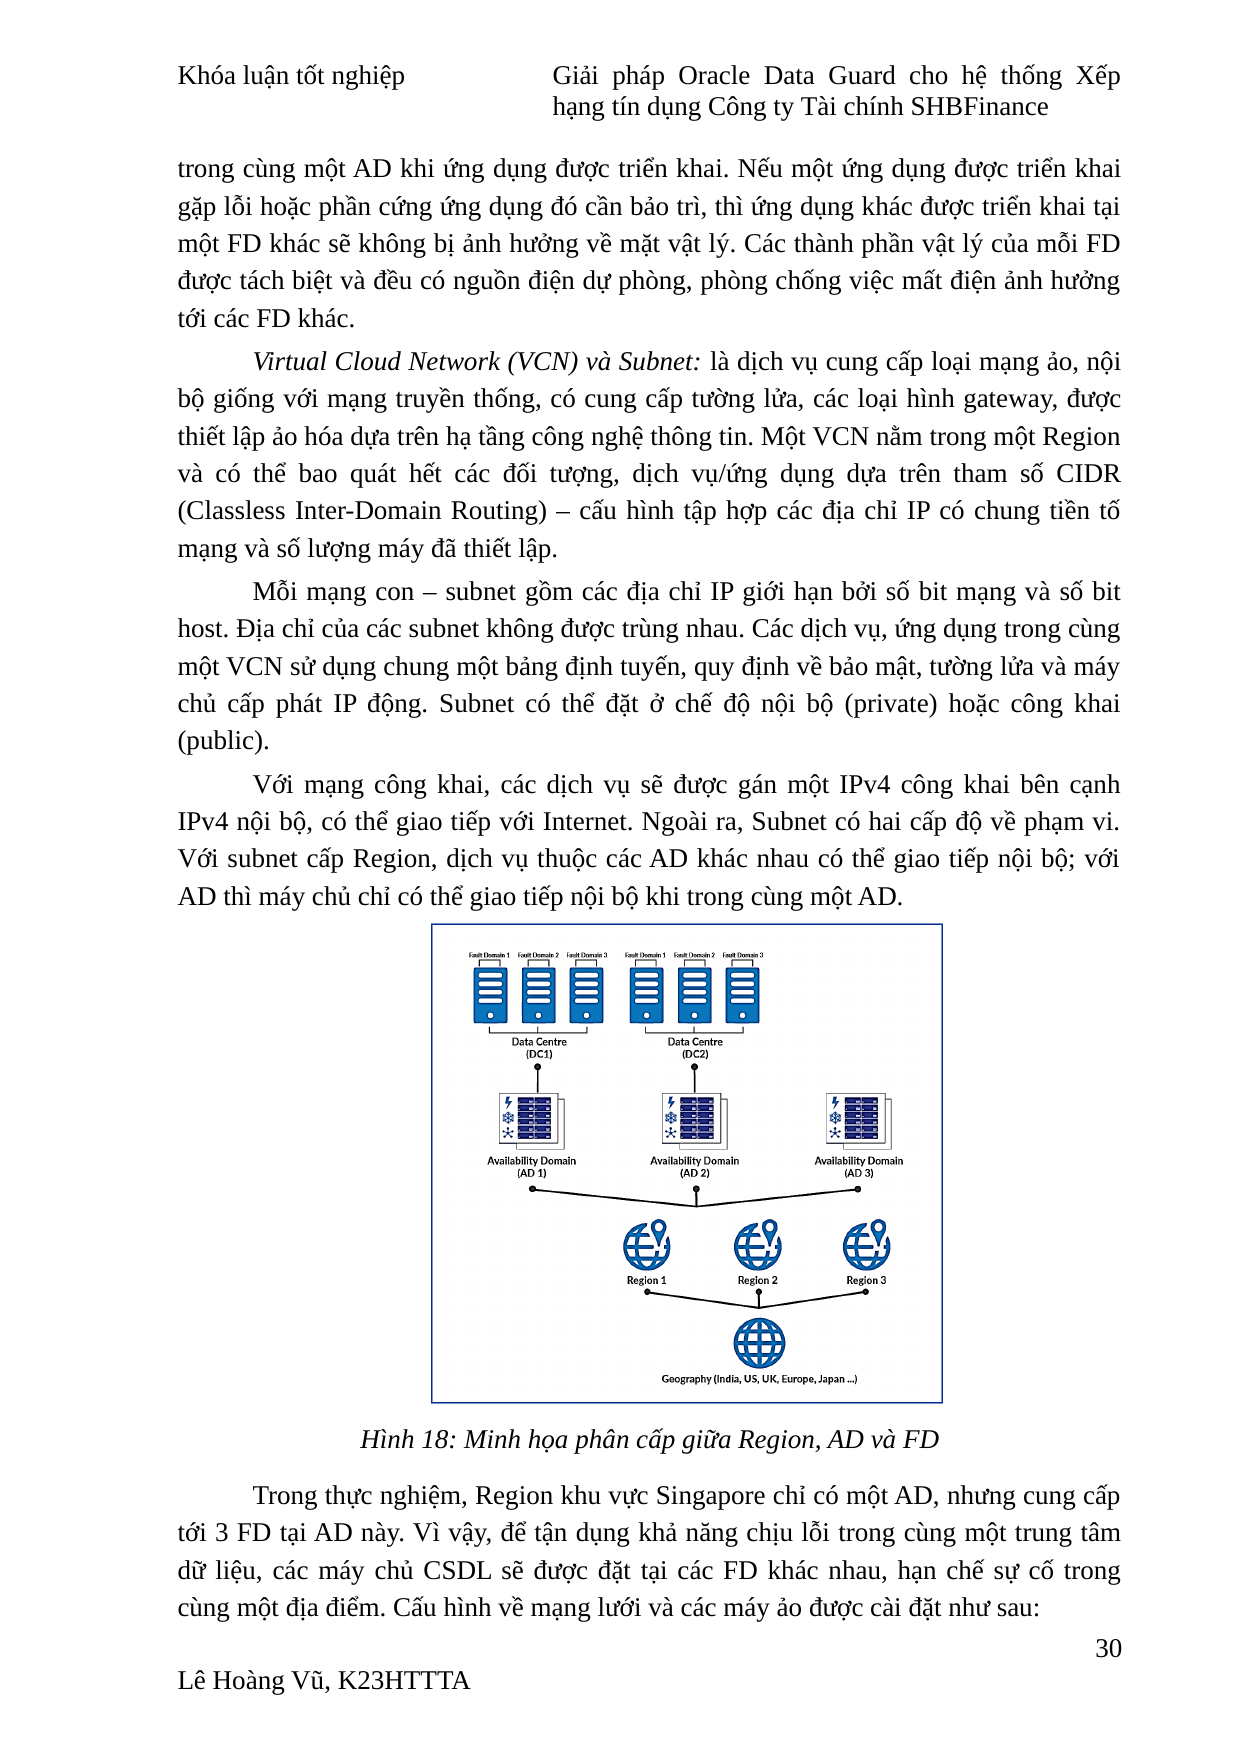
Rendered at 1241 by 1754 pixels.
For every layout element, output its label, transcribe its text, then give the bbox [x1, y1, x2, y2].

text Virtual Cloud Network (VCN) và Subnet: là dịch vụ cung cấp loại mạng ảo, nội bộ giống với mạng truyền thống, có cung cấp tường lửa, các loại hình gateway, được thiết lập ảo hóa dựa trên hạ tầng công nghệ thông tin. Một VCN nằm trong một Region và có thể bao quát hết các đối tượng, dịch vụ/ứng dụng dựa trên tham số CIDR (Classless Inter-Domain Routing) – cấu hình tập hợp các địa chỉ IP có chung tiền tố mạng và số lượng máy đã thiết lập. [177, 345, 1122, 563]
text Trong thực nghiệm, Region khu vực Singapore chỉ có một AD, nhưng cung cấp tới 3 FD tại AD này. Vì vậy, để tận dụng khả năng chịu lỗi trong cùng một trung tâm dữ liệu, các máy chủ CSDL sẽ được đặt tại các FD khác nhau, hạn chế sự cố trong cùng một địa điểm. Cấu hình về mạng lưới và các máy ảo được cài đặt như sau: [177, 1479, 1122, 1622]
text Với mạng công khai, các dịch vụ sẽ được gán một IPv4 công khai bên cạnh IPv4 nội bộ, có thể giao tiếp với Internet. Ngoài ra, Subnet có hai cấp độ về phạm vi. Với subnet cấp Region, dịch vụ thuộc các AD khác nhau có thể giao tiếp nội bộ; với AD thì máy chủ chỉ có thể giao tiếp nội bộ khi trong cùng một AD. [177, 768, 1122, 911]
picture [430, 923, 944, 1405]
text Mỗi mạng con – subnet gồm các địa chỉ IP giới hạn bởi số bit mạng và số bit host. Địa chỉ của các subnet không được trùng nhau. Các dịch vụ, ứng dụng trong cùng một VCN sử dụng chung một bảng định tuyến, quy định về bảo mật, tường lửa và máy chủ cấp phát IP động. Subnet có thể đặt ở chế độ nội bộ (private) hoặc công khai (public). [177, 575, 1122, 756]
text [177, 152, 1122, 333]
text Hình 18: Minh họa phân cấp giữa Region, AD và FD [177, 1423, 1122, 1454]
